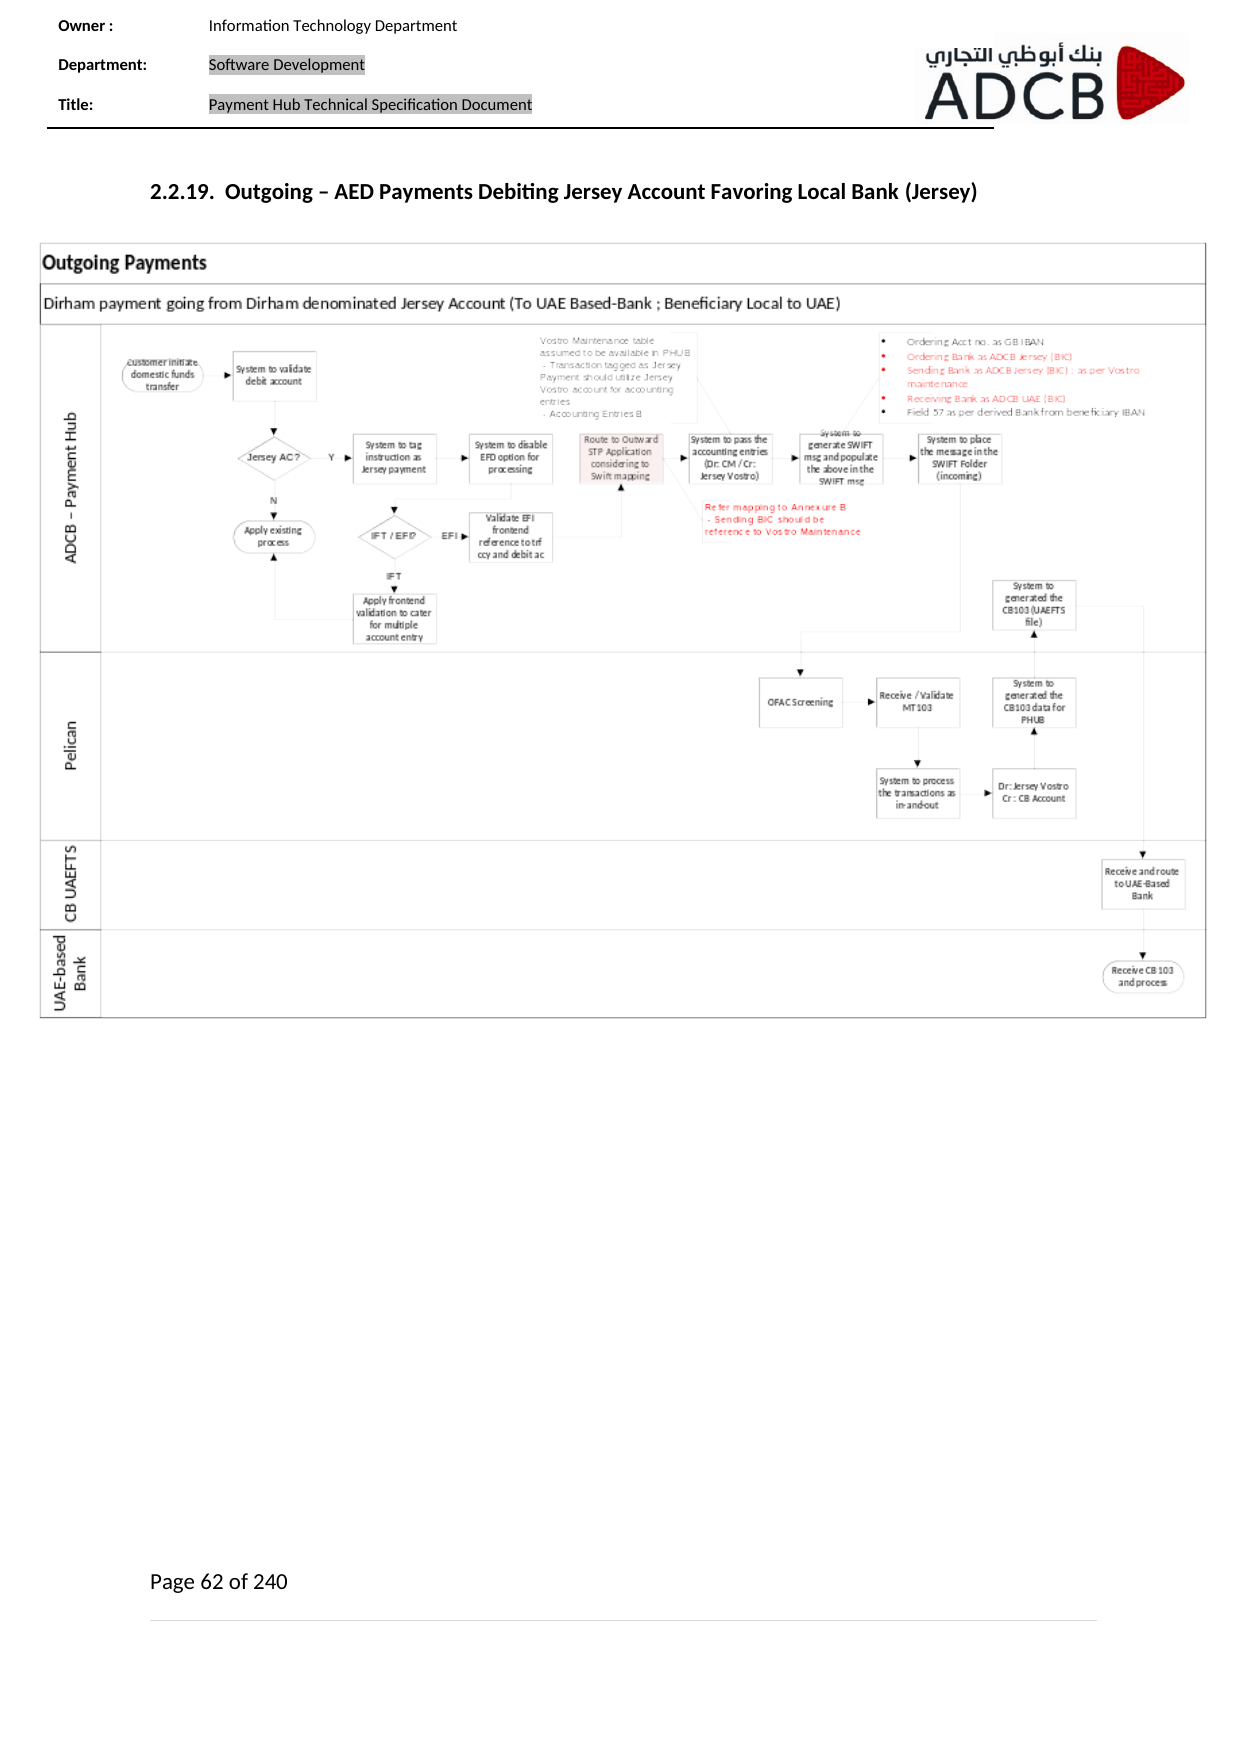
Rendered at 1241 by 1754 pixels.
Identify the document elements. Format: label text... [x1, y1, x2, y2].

picture [914, 33, 1189, 124]
list Outgoing – AED Payments Debiting Jersey Account Favoring Local Bank (Jersey) [150, 177, 1097, 206]
